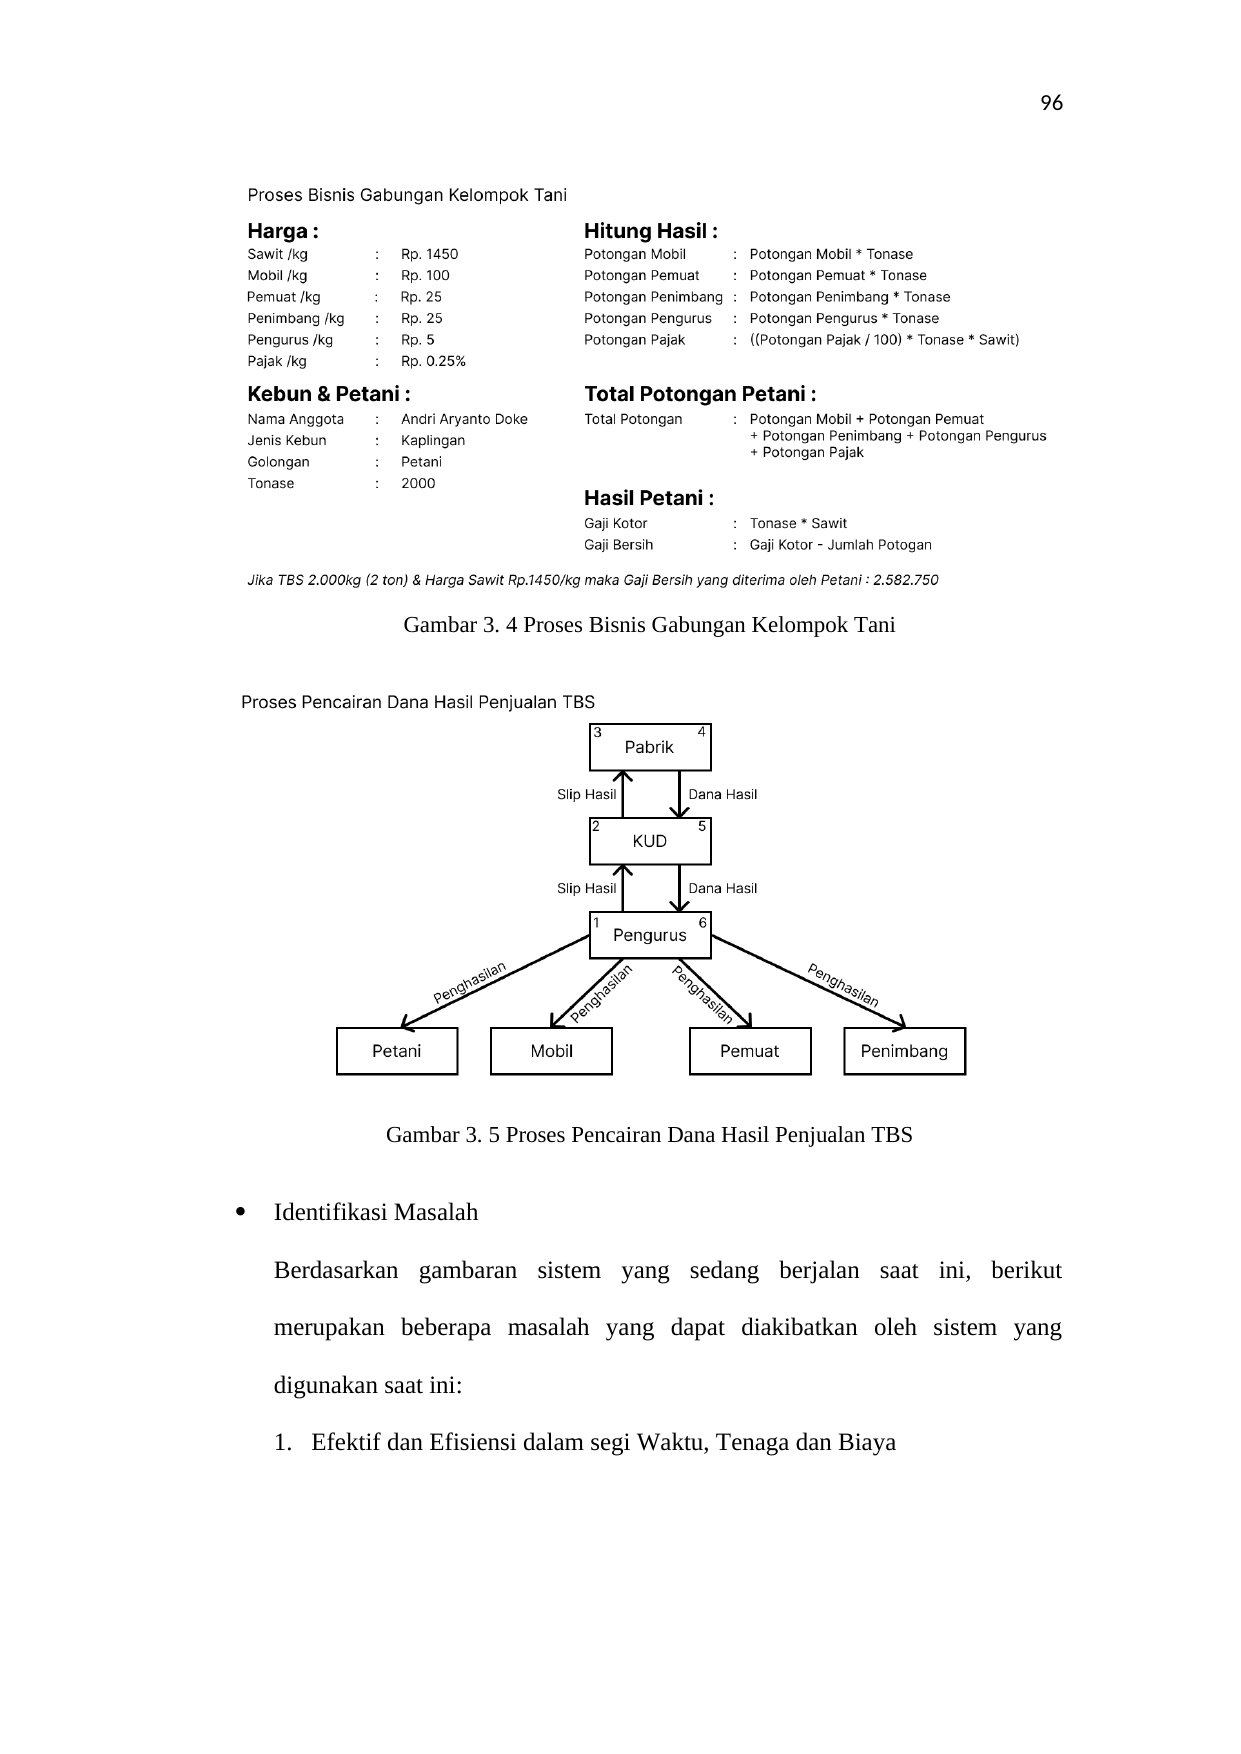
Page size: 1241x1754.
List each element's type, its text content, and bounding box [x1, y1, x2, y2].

text Gambar 3. 5 Proses Pencairan Dana Hasil Penjualan TBS [236, 1122, 1063, 1148]
list Identifikasi Masalah [236, 1197, 1063, 1226]
text Gambar 3. 4 Proses Bisnis Gabungan Kelompok Tani [236, 612, 1063, 638]
list Efektif dan Efisiensi dalam segi Waktu, Tenaga dan Biaya [274, 1427, 1063, 1456]
list Berdasarkan gambaran sistem yang sedang berjalan saat ini, berikut merupakan beberapa masalah yang dapat diakibatkan oleh sistem yang digunakan saat ini: [274, 1255, 1063, 1398]
picture [236, 177, 1063, 612]
picture [236, 687, 1063, 1122]
